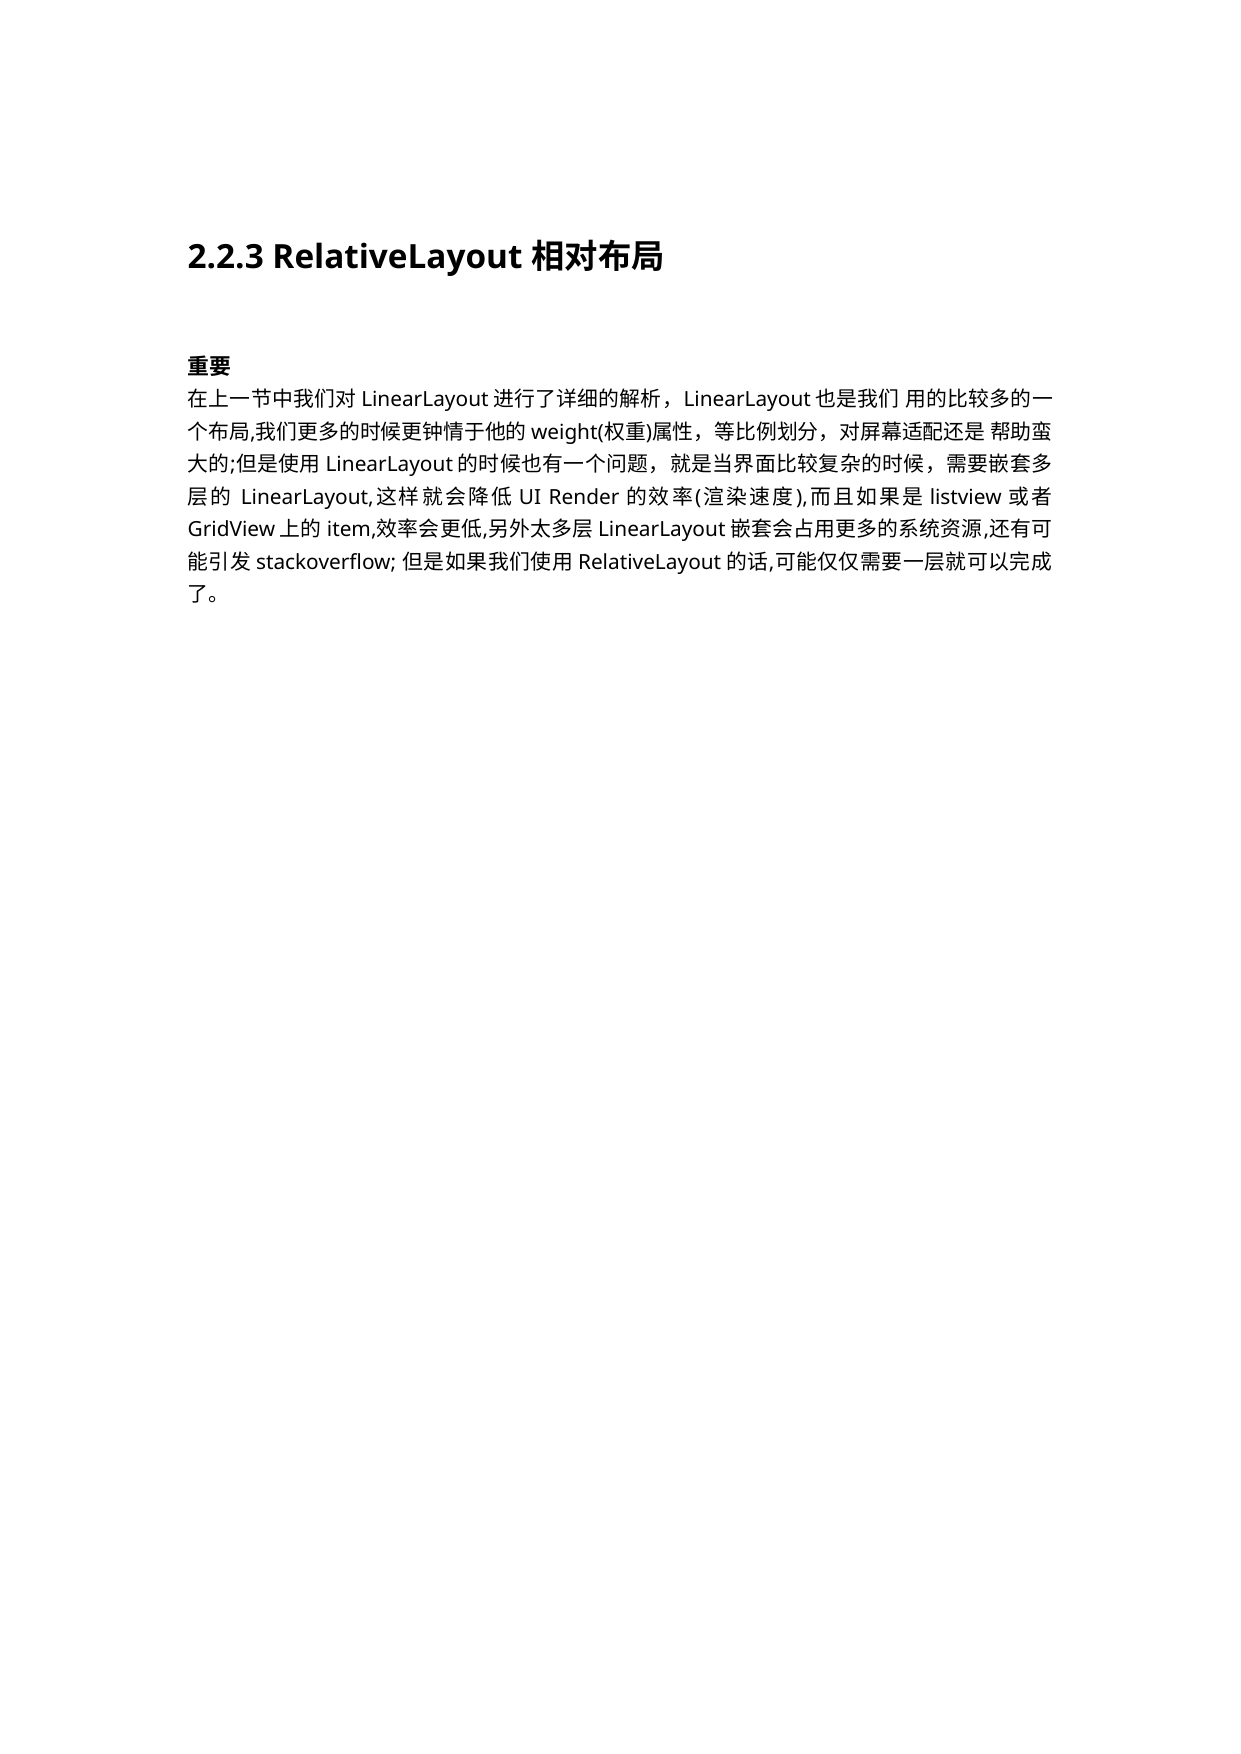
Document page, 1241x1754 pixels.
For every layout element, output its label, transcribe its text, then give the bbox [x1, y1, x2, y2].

subtitle 2.2.3 RelativeLayout 相对布局 [187, 222, 1053, 287]
text 在上一节中我们对LinearLayout进行了详细的解析，LinearLayout也是我们 用的比较多的一个布局,我们更多的时候更钟情于他的weight(权重)属性，等比例划分，对屏幕适配还是 帮助蛮大的;但是使用LinearLayout的时候也有一个问题，就是当界面比较复杂的时候，需要嵌套多层的 LinearLayout,这样就会降低UI Render的效率(渲染速度),而且如果是listview或者GridView上的 item,效率会更低,另外太多层LinearLayout嵌套会占用更多的系统资源,还有可能引发stackoverflow; 但是如果我们使用RelativeLayout的话,可能仅仅需要一层就可以完成了。 [187, 381, 1053, 609]
text 重要 [187, 349, 1053, 381]
